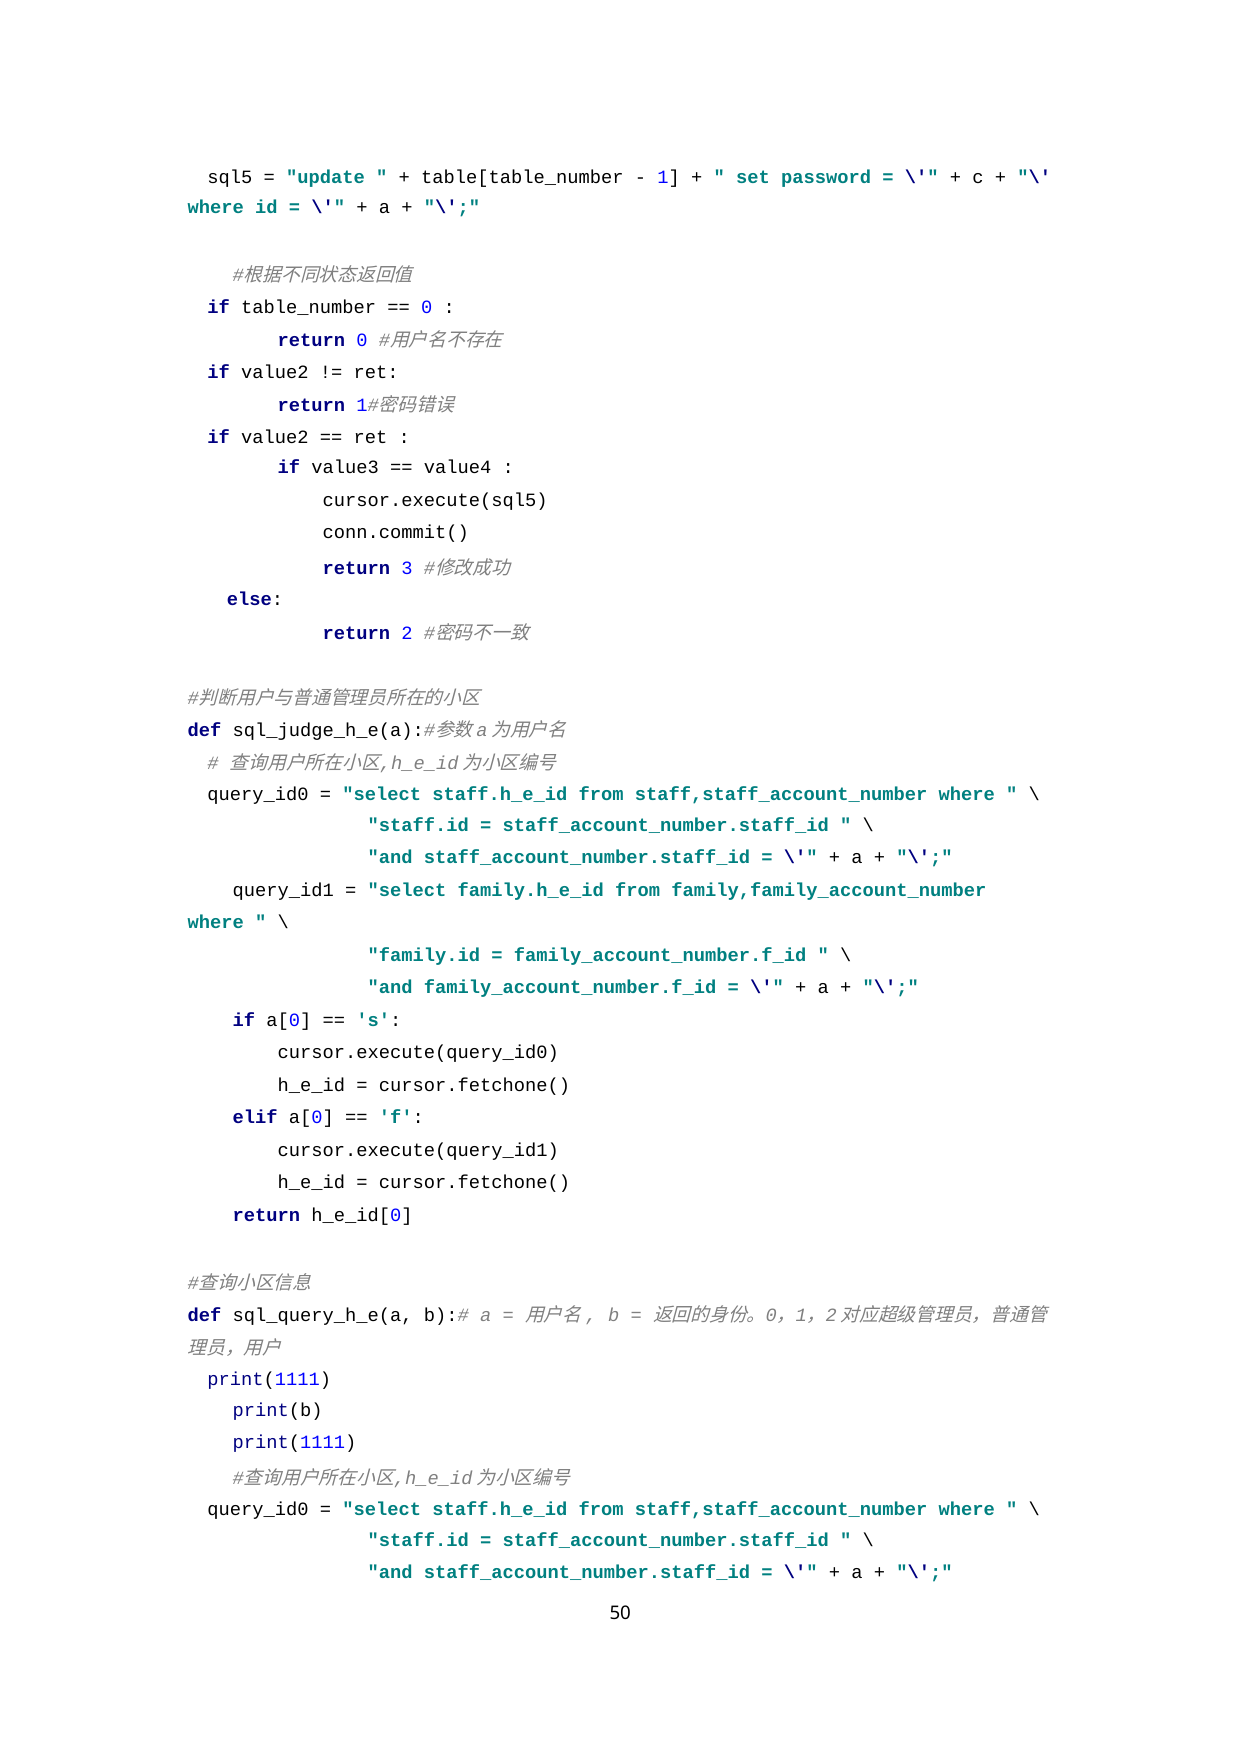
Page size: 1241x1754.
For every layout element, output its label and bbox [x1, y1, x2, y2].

text [187, 160, 1053, 1590]
